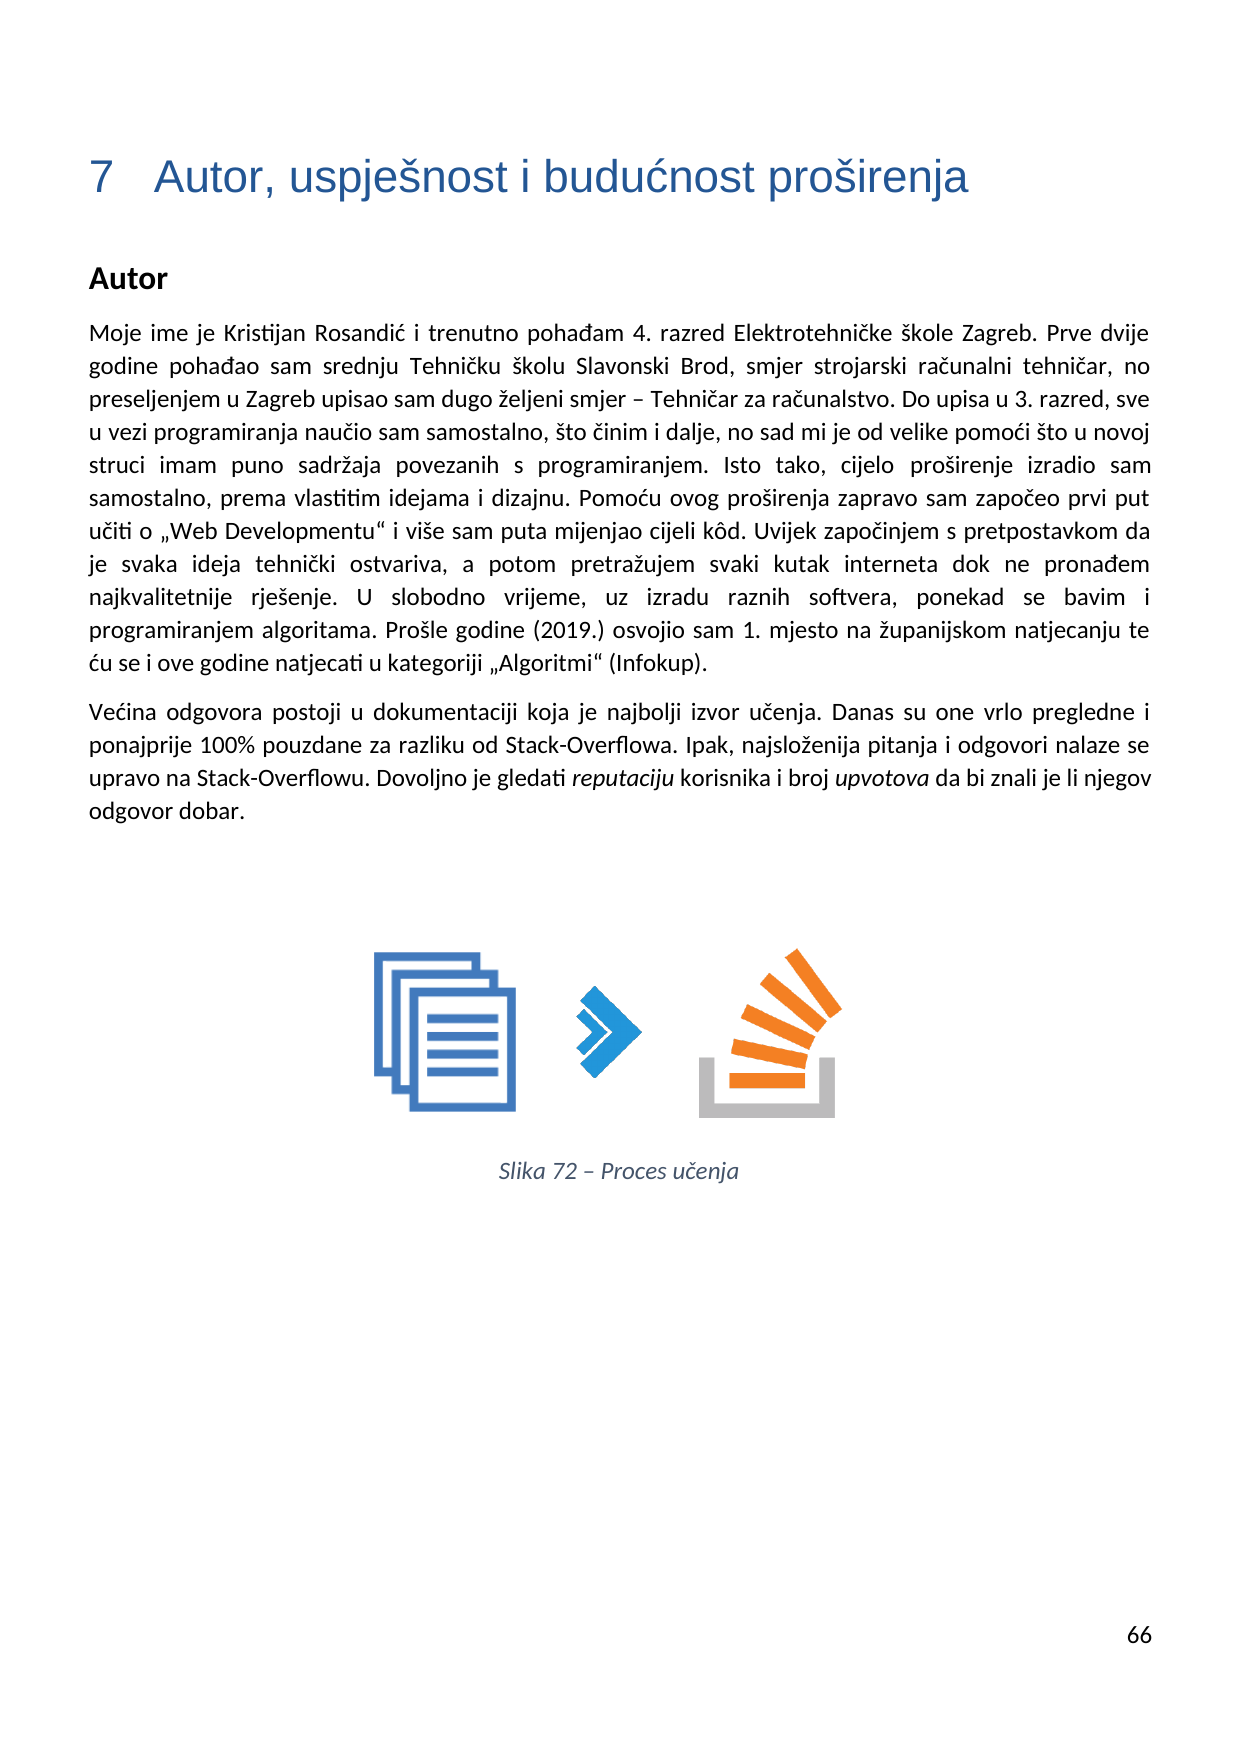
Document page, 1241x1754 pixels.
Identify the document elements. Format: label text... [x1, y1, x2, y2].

picture [699, 948, 856, 1118]
picture [321, 945, 655, 1120]
text Većina odgovora postoji u dokumentaciji koja je najbolji izvor učenja. Danas su one vrlo pregledne i ponajprije 100% pouzdane za razliku od Stack-Overflowa. Ipak, najsloženija pitanja i odgovori nalaze se upravo na Stack-Overflowu. Dovoljno je gledati reputaciju korisnika i broj upvotova da bi znali je li njegov odgovor dobar. [89, 696, 1152, 826]
text Moje ime je Kristijan Rosandić i trenutno pohađam 4. razred Elektrotehničke škole Zagreb. Prve dvije godine pohađao sam srednju Tehničku školu Slavonski Brod, smjer strojarski računalni tehničar, no preseljenjem u Zagreb upisao sam dugo željeni smjer – Tehničar za računalstvo. Do upisa u 3. razred, sve u vezi programiranja naučio sam samostalno, što činim i dalje, no sad mi je od velike pomoći što u novoj struci imam puno sadržaja povezanih s programiranjem. Isto tako, cijelo proširenje izradio sam samostalno, prema vlastitim idejama i dizajnu. Pomoću ovog proširenja zapravo sam započeo prvi put učiti o „Web Developmentu“ i više sam puta mijenjao cijeli kôd. Uvijek započinjem s pretpostavkom da je svaka ideja tehnički ostvariva, a potom pretražujem svaki kutak interneta dok ne pronađem najkvalitetnije rješenje. U slobodno vrijeme, uz izradu raznih softvera, ponekad se bavim i programiranjem algoritama. Prošle godine (2019.) osvojio sam 1. mjesto na županijskom natjecanju te ću se i ove godine natjecati u kategoriji „Algoritmi“ (Infokup). [89, 317, 1152, 677]
text Autor [89, 257, 1152, 298]
subtitle Autor, uspješnost i budućnost proširenja [89, 150, 1152, 203]
